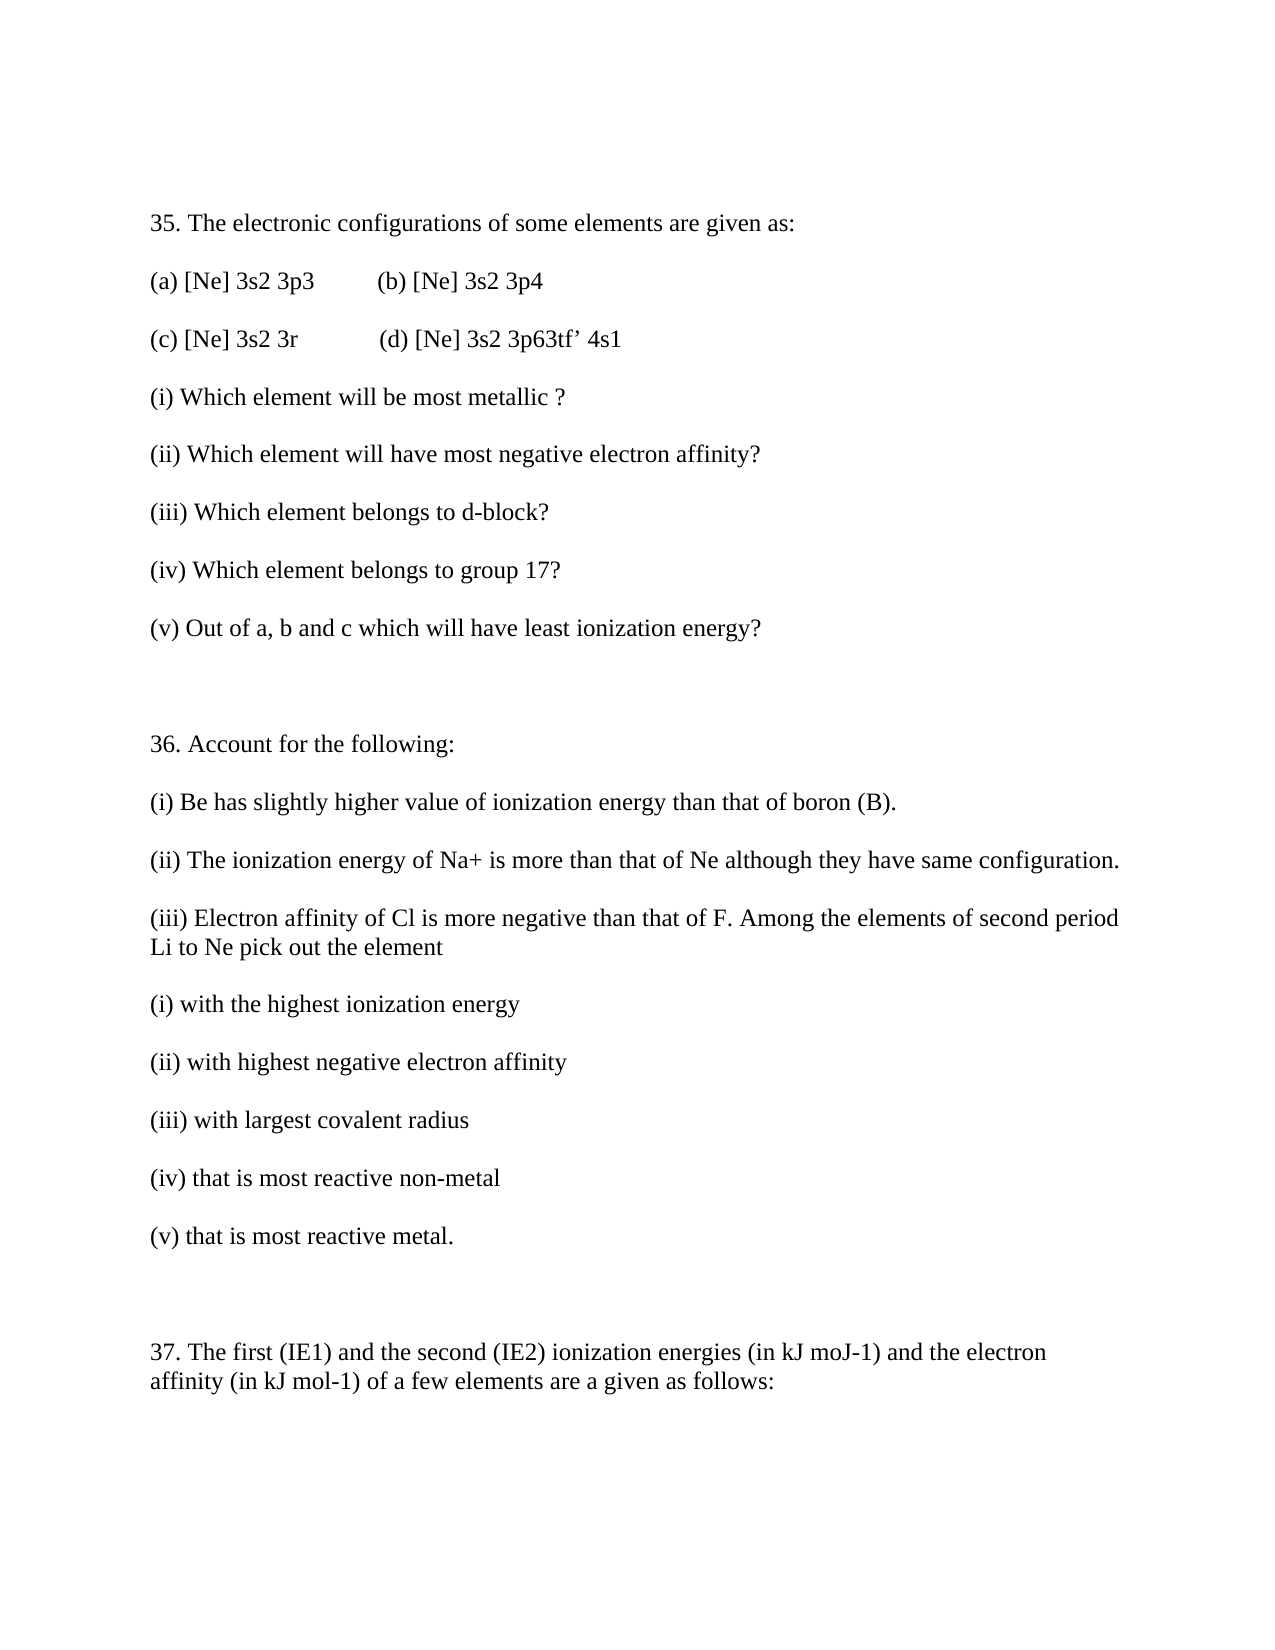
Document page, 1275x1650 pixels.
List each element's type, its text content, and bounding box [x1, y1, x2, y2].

text (iv) Which element belongs to group 17? [150, 555, 1125, 584]
text (c) [Ne] 3s2 3r (d) [Ne] 3s2 3p63tf’ 4s1 [150, 324, 1125, 352]
text (a) [Ne] 3s2 3p3 (b) [Ne] 3s2 3p4 [150, 266, 1125, 294]
text (i) with the highest ionization energy [150, 989, 1125, 1018]
text (i) Which element will be most metallic ? [150, 382, 1125, 410]
text (iii) with largest covalent radius [150, 1105, 1125, 1134]
text (ii) The ionization energy of Na+ is more than that of Ne although they have same configuration. [150, 845, 1125, 874]
text (iii) Electron affinity of Cl is more negative than that of F. Among the elements of second period Li to Ne pick out the element [150, 903, 1125, 960]
text 37. The first (IE1) and the second (IE2) ionization energies (in kJ moJ-1) and the electron affinity (in kJ mol-1) of a few elements are a given as follows: [150, 1337, 1125, 1394]
text (v) Out of a, b and c which will have least ionization energy? [150, 613, 1125, 642]
text 36. Account for the following: [150, 729, 1125, 758]
text 35. The electronic configurations of some elements are given as: [150, 208, 1125, 237]
text (i) Be has slightly higher value of ionization energy than that of boron (B). [150, 787, 1125, 816]
text (iii) Which element belongs to d-block? [150, 497, 1125, 526]
text (iv) that is most reactive non-metal [150, 1163, 1125, 1192]
text (ii) Which element will have most negative electron affinity? [150, 439, 1125, 468]
text (ii) with highest negative electron affinity [150, 1047, 1125, 1076]
text (v) that is most reactive metal. [150, 1221, 1125, 1250]
